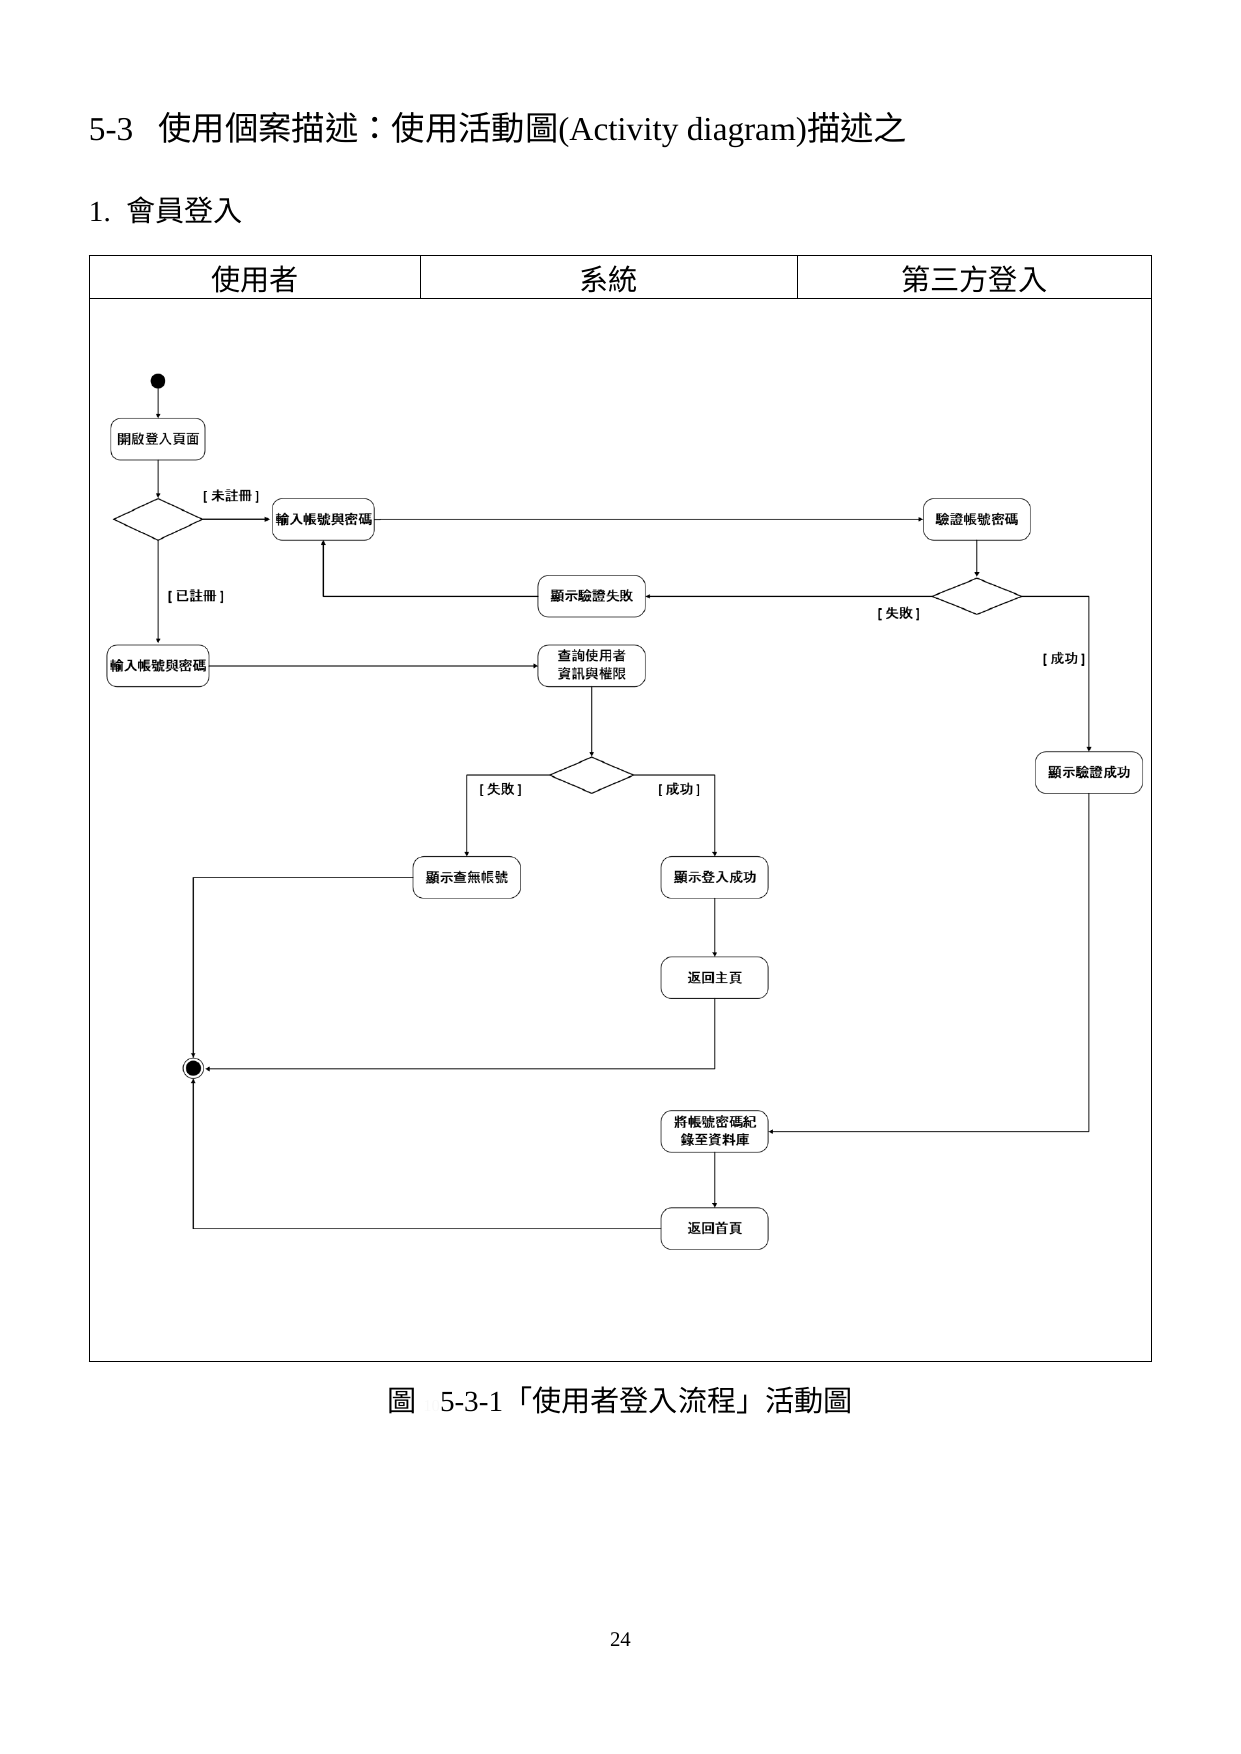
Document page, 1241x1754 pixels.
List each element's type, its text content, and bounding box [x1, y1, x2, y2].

list 會員登入 [89, 188, 1152, 230]
table_header 使用者 [90, 256, 420, 298]
text 圖 105-3-1「使用者登入流程」活動圖 [89, 1362, 1152, 1437]
table_cell [90, 299, 1151, 1361]
picture [100, 371, 1145, 1252]
table_header 系統 [421, 256, 797, 298]
text 5-3 使用個案描述：使用活動圖(Activity diagram)描述之 [89, 89, 1152, 164]
table_header 第三方登入 [798, 256, 1151, 298]
